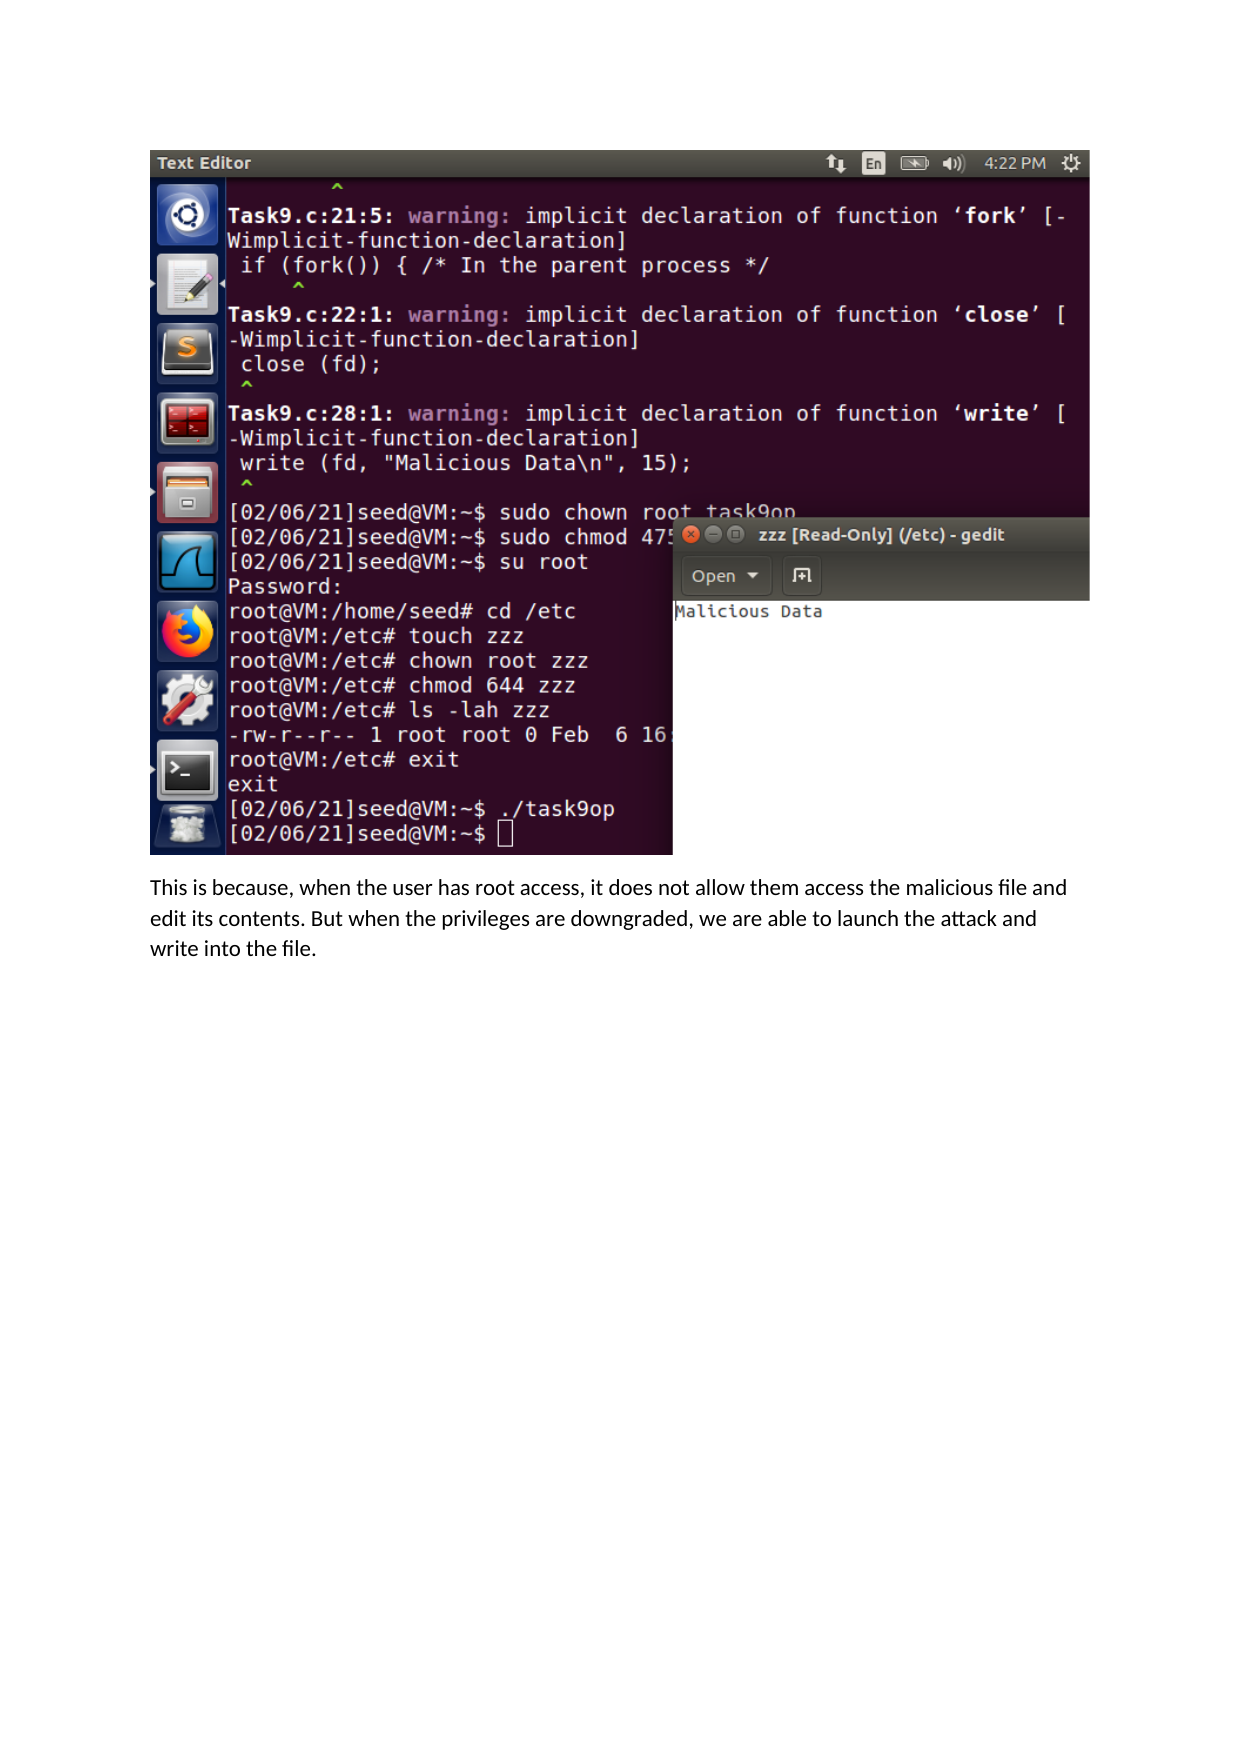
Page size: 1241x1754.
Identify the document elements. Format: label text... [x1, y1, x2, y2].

picture [150, 150, 1090, 855]
text This is because, when the user has root access, it does not allow them access the malicious file and edit its contents. But when the privileges are downgraded, we are able to launch the attack and write into the file. [150, 873, 1090, 962]
